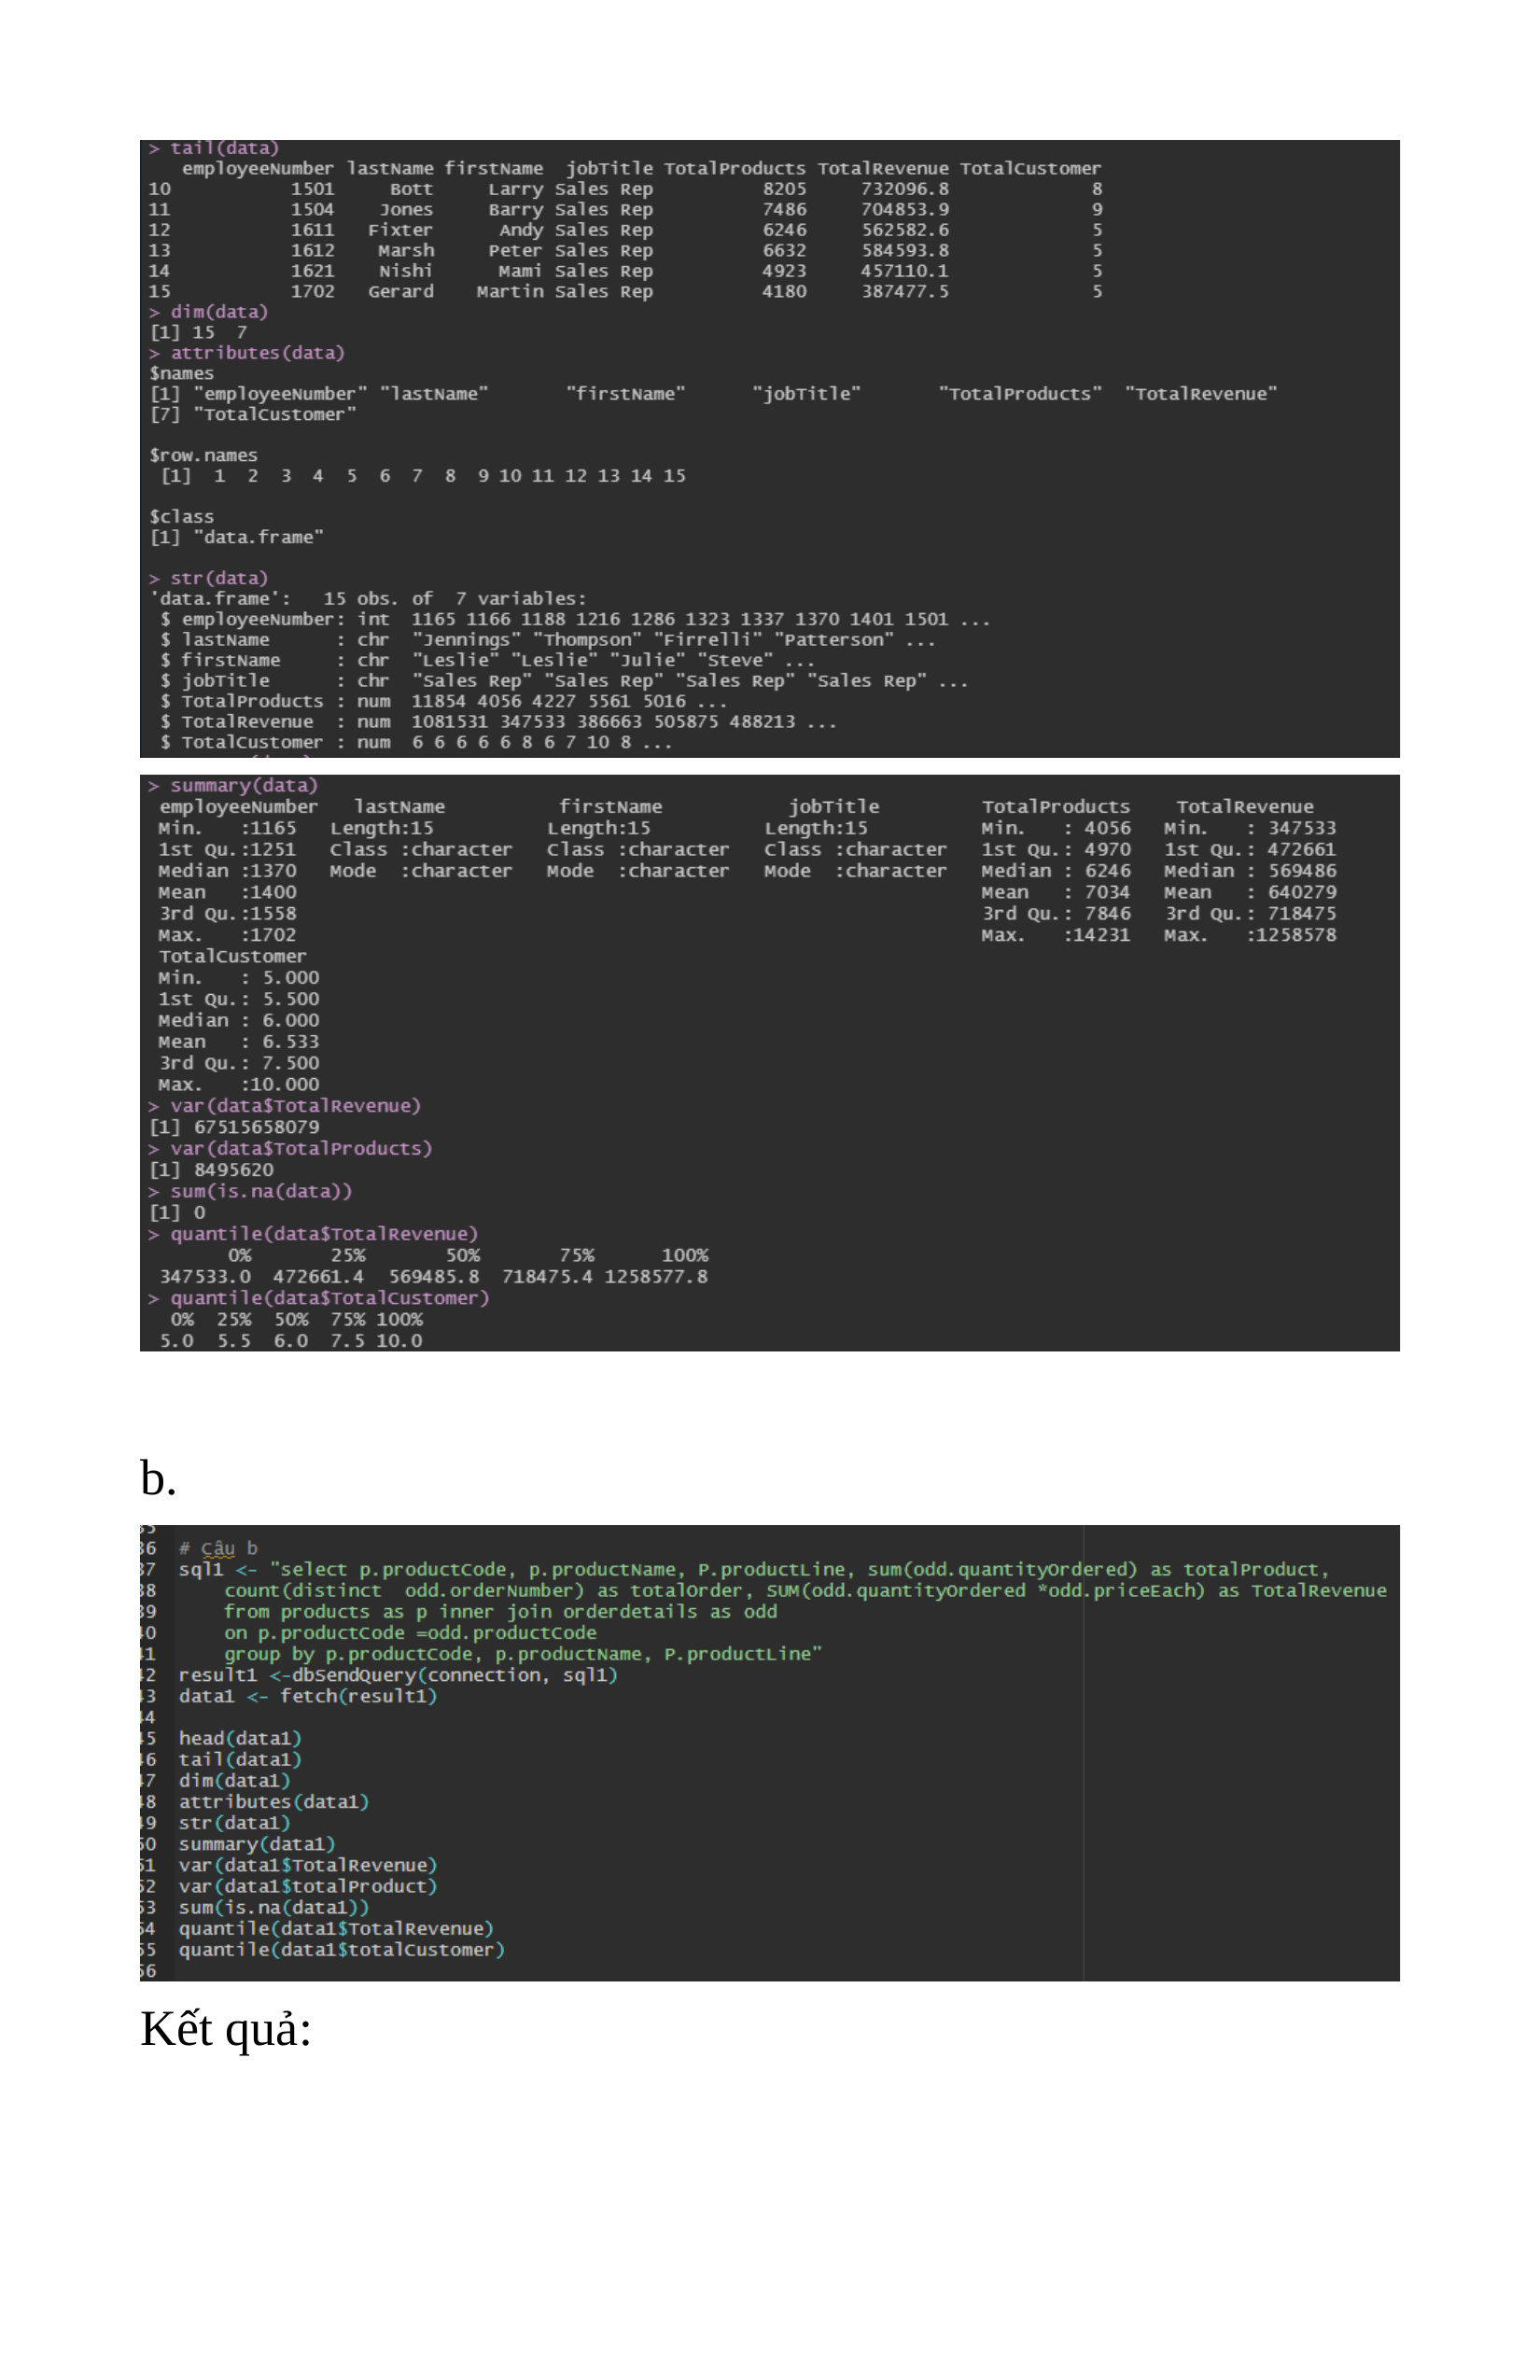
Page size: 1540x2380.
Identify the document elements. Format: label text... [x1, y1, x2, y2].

picture [140, 140, 1400, 758]
text Kết quả: [140, 1998, 1400, 2056]
text b. [140, 1448, 1400, 1505]
picture [140, 775, 1400, 1351]
picture [140, 1525, 1400, 1981]
